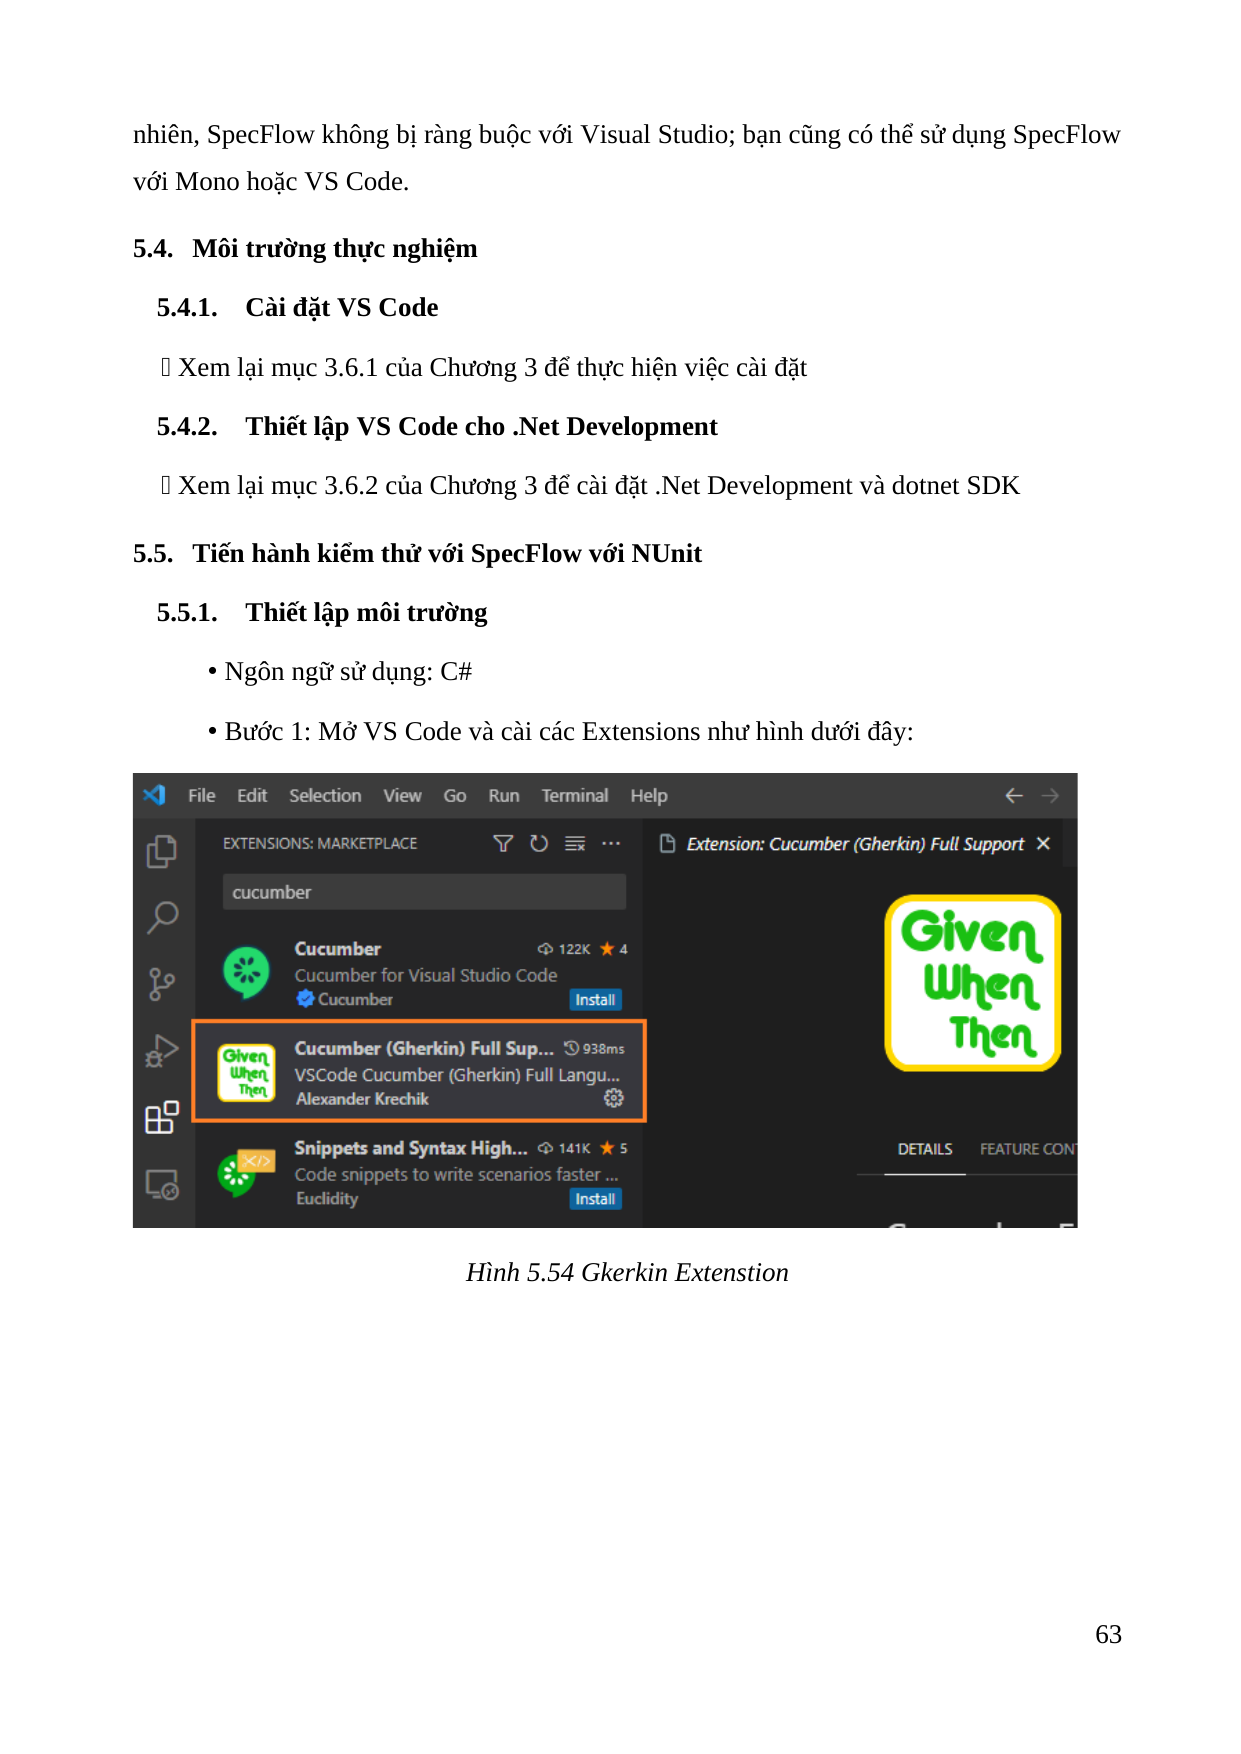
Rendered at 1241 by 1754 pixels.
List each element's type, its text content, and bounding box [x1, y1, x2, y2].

subtitle Cài đặt VS Code [157, 291, 1122, 323]
text Ngôn ngữ sử dụng: C# [133, 655, 1122, 686]
text Xem lại mục 3.6.1 của Chương 3 để thực hiện việc cài đặt [161, 351, 1122, 382]
text Xem lại mục 3.6.2 của Chương 3 để cài đặt .Net Development và dotnet SDK [161, 469, 1122, 500]
subtitle Môi trường thực nghiệm [133, 232, 1122, 263]
text Bước 1: Mở VS Code và cài các Extensions như hình dưới đây: [133, 714, 1122, 746]
subtitle Thiết lập môi trường [157, 596, 1122, 627]
picture [132, 773, 1078, 1228]
subtitle Tiến hành kiểm thử với SpecFlow với NUnit [133, 537, 1122, 568]
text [133, 118, 1122, 196]
subtitle Thiết lập VS Code cho .Net Development [157, 410, 1122, 441]
